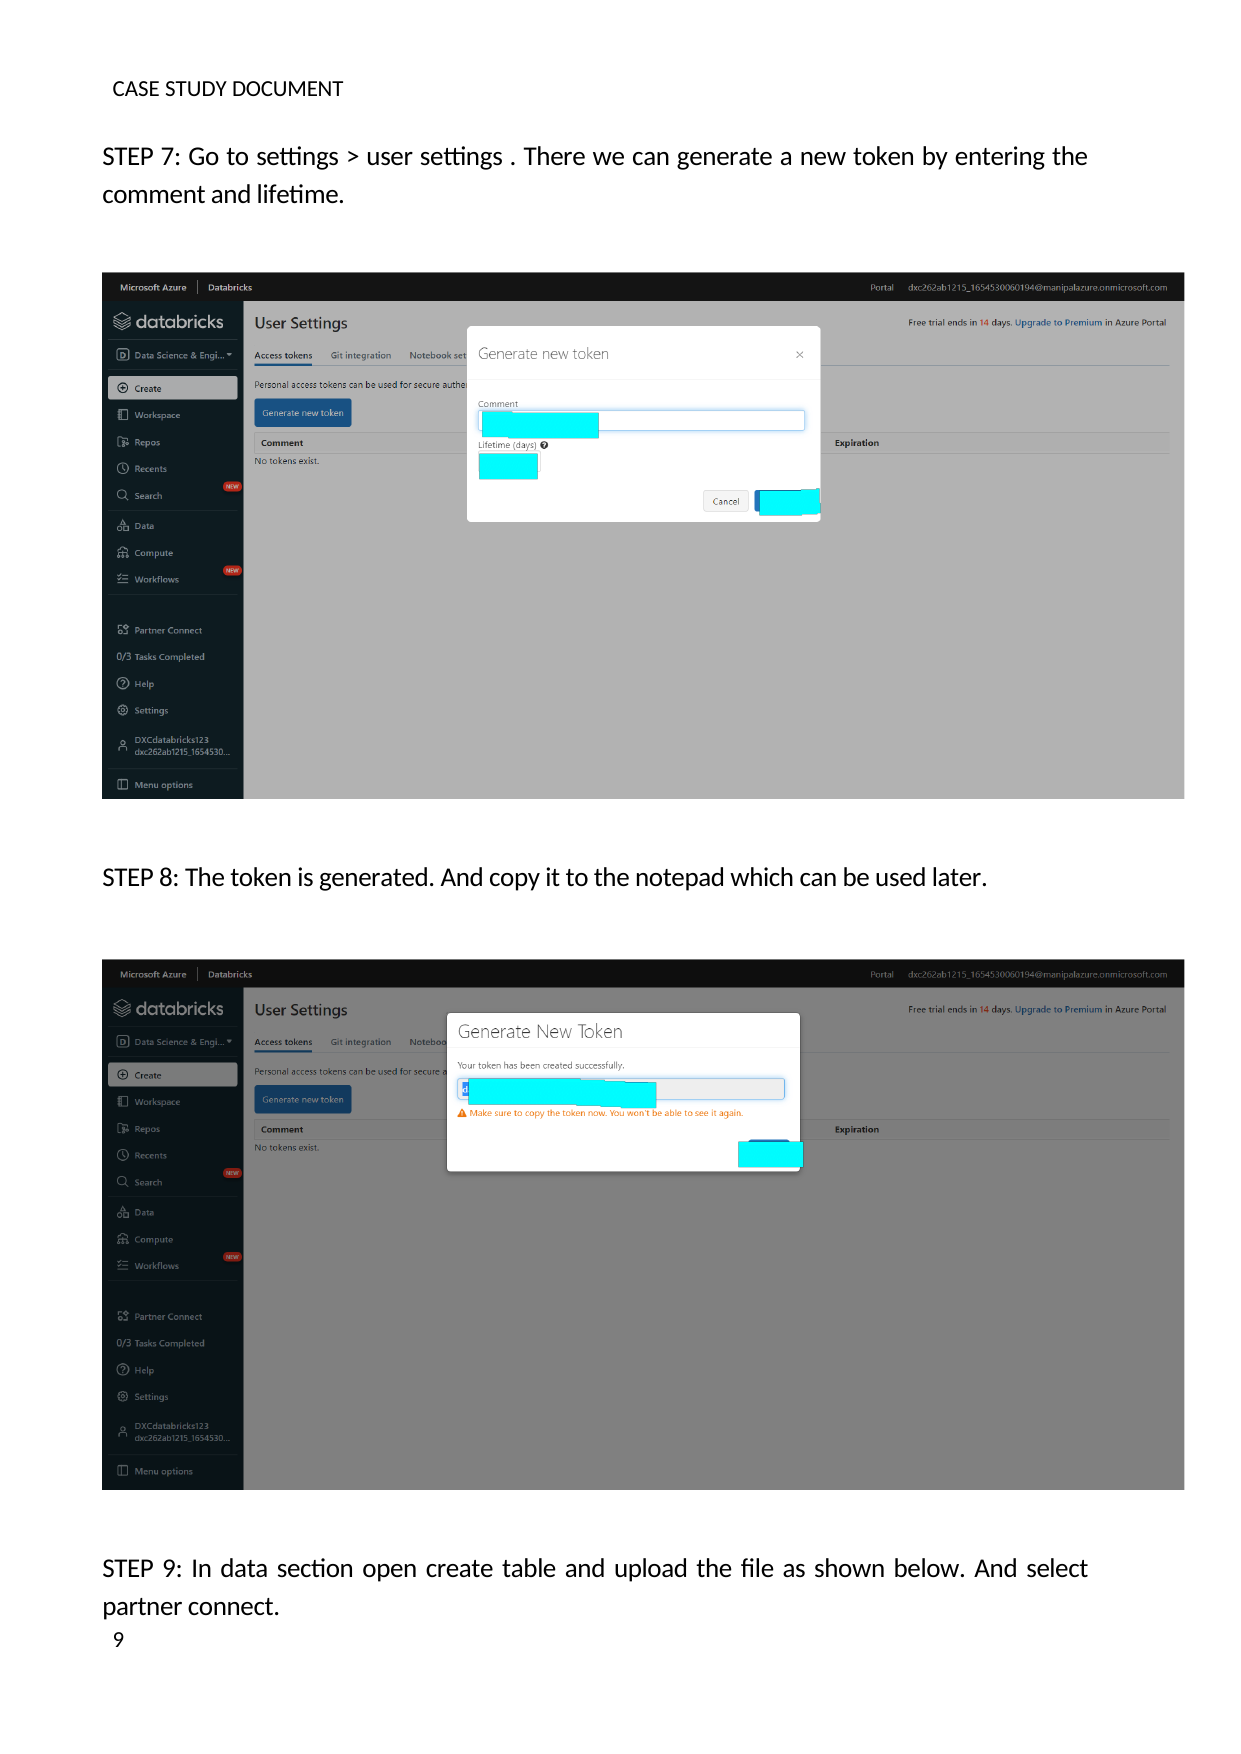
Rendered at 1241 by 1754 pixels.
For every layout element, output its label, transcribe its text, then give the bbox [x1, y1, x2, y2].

picture [102, 956, 1185, 1490]
text STEP 7: Go to settings > user settings . There we can generate a new token by entering the comment and lifetime. [102, 139, 1089, 211]
text STEP 9: In data section open create table and upload the file as shown below. And select partner connect. [102, 1551, 1089, 1622]
text STEP 8: The token is generated. And copy it to the notepad which can be used later. [102, 861, 1089, 894]
picture [102, 272, 1185, 799]
